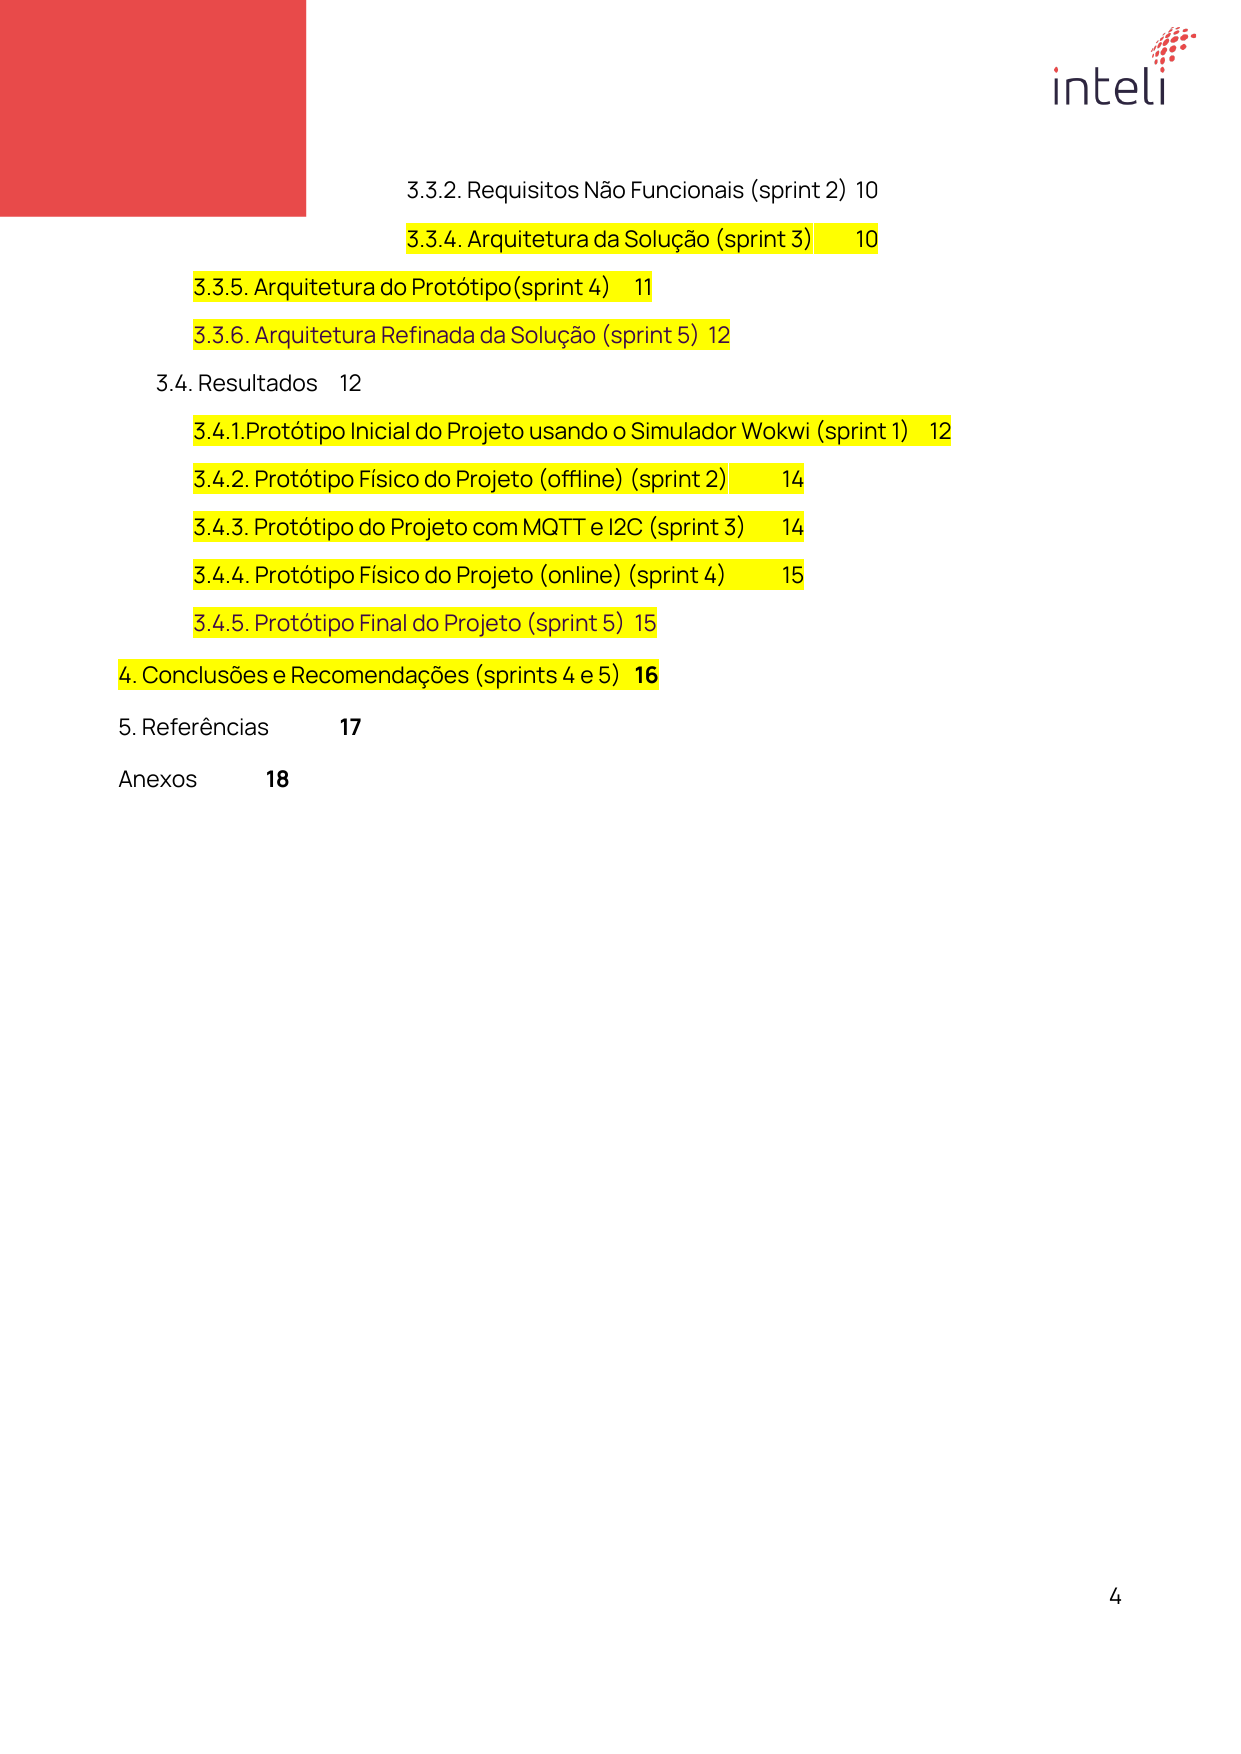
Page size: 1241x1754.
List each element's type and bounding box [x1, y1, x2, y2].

picture [0, 0, 307, 217]
picture [1054, 27, 1197, 105]
